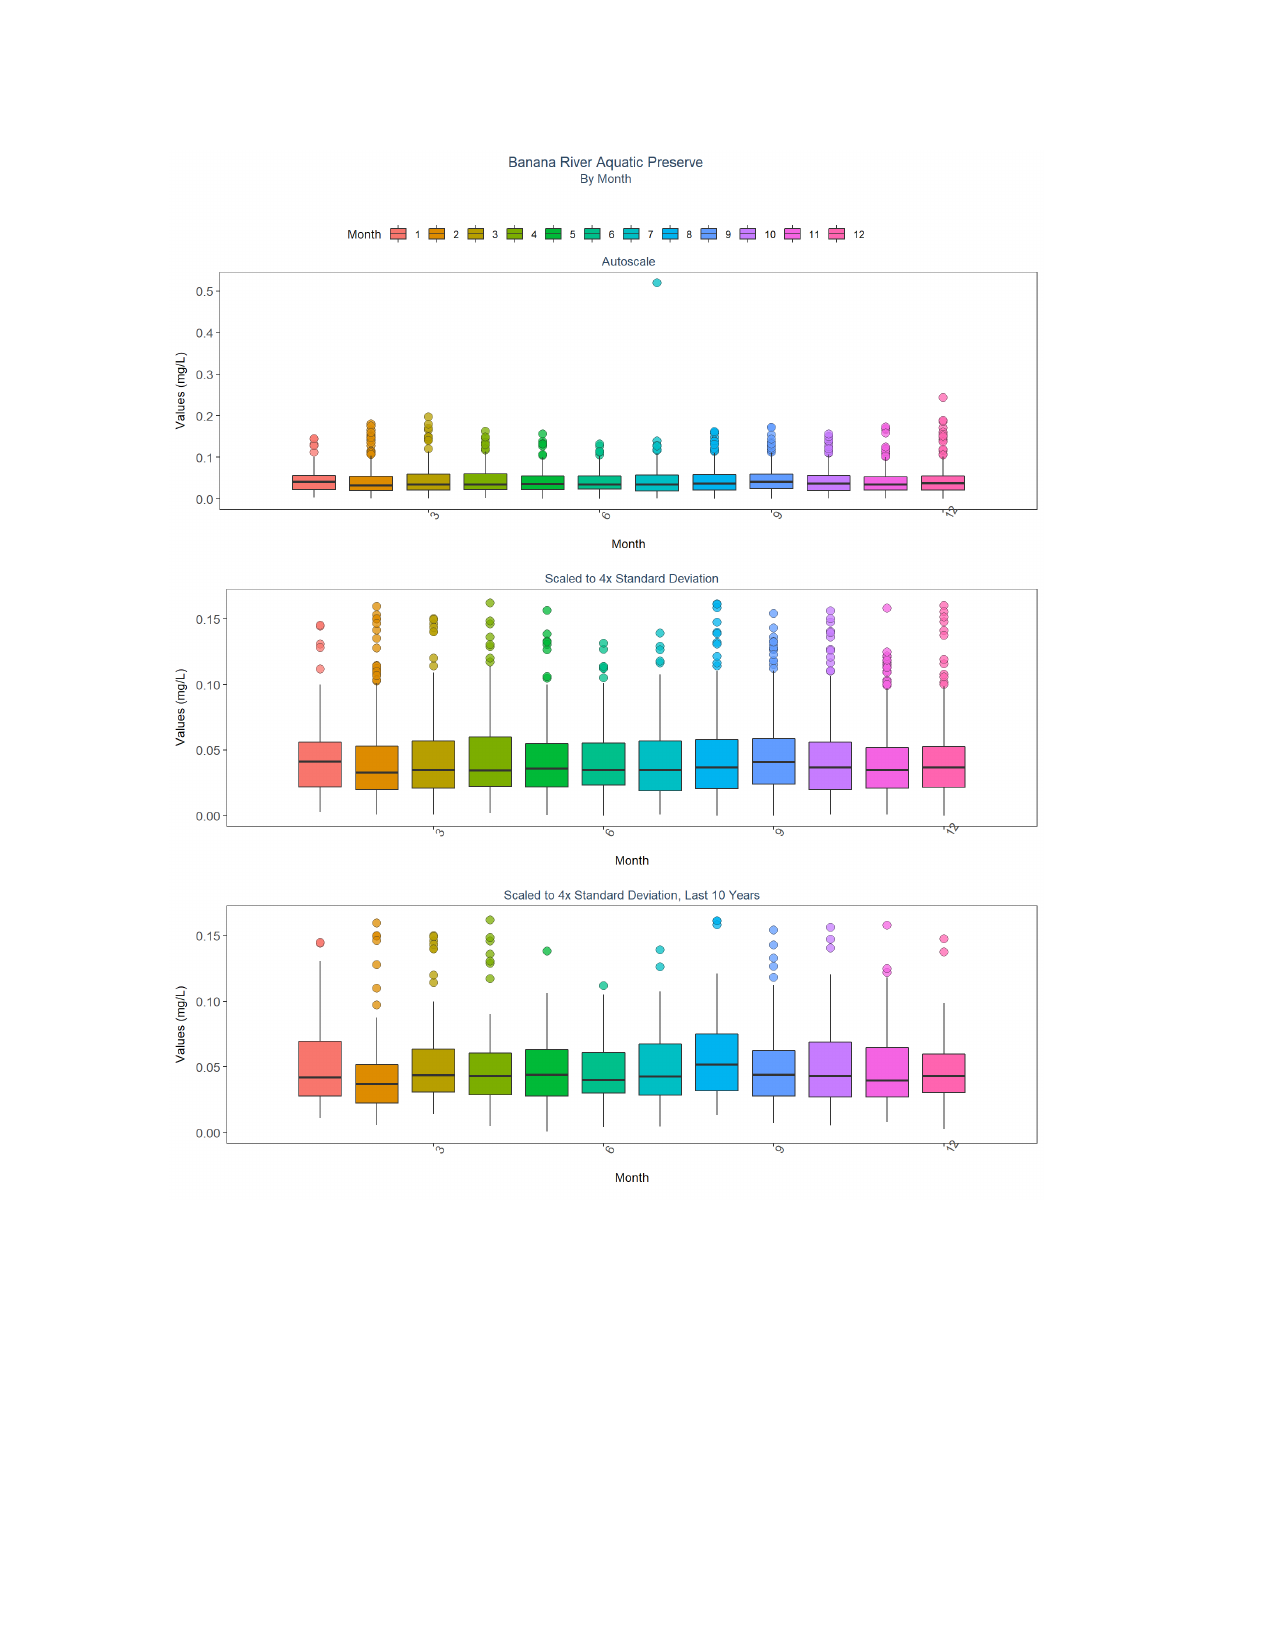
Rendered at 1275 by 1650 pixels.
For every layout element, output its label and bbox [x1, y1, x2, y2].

picture [168, 150, 1044, 1200]
